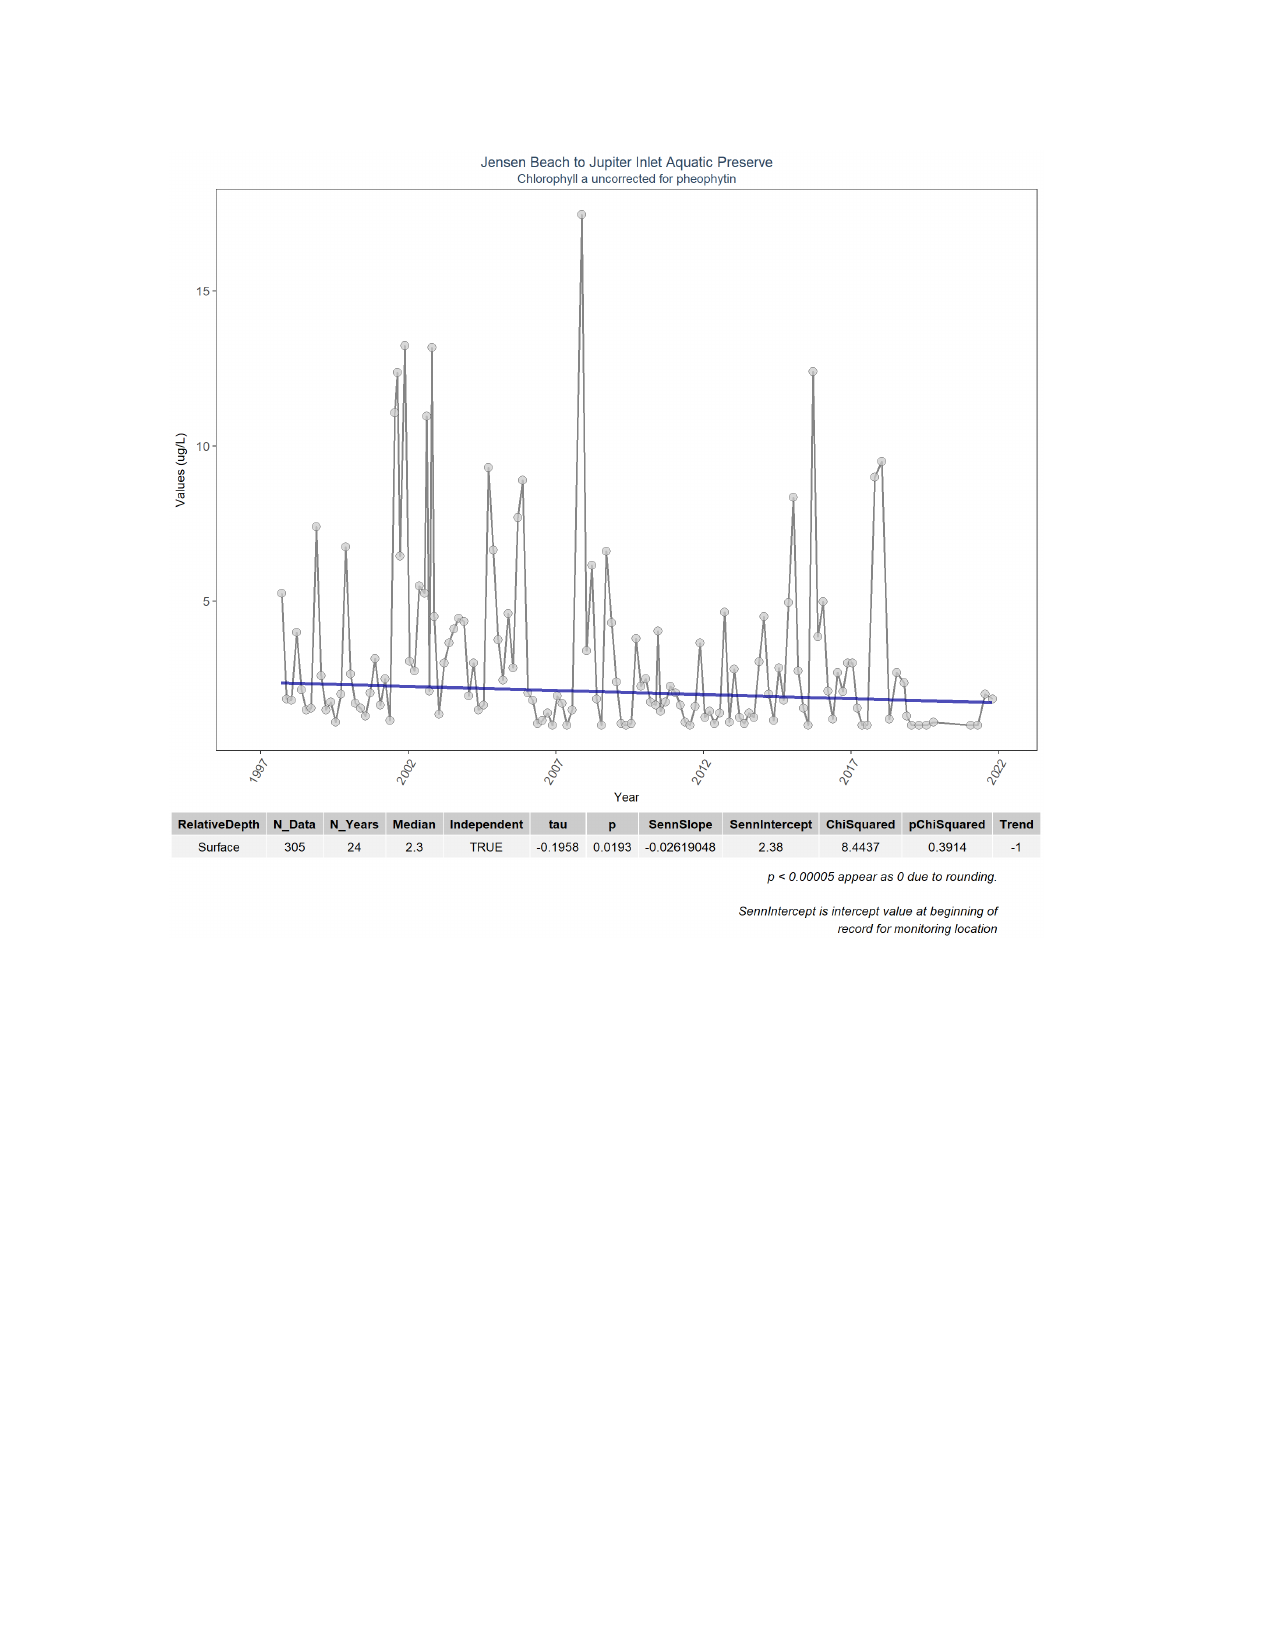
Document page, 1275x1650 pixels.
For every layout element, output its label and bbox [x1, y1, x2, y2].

picture [168, 150, 1044, 938]
